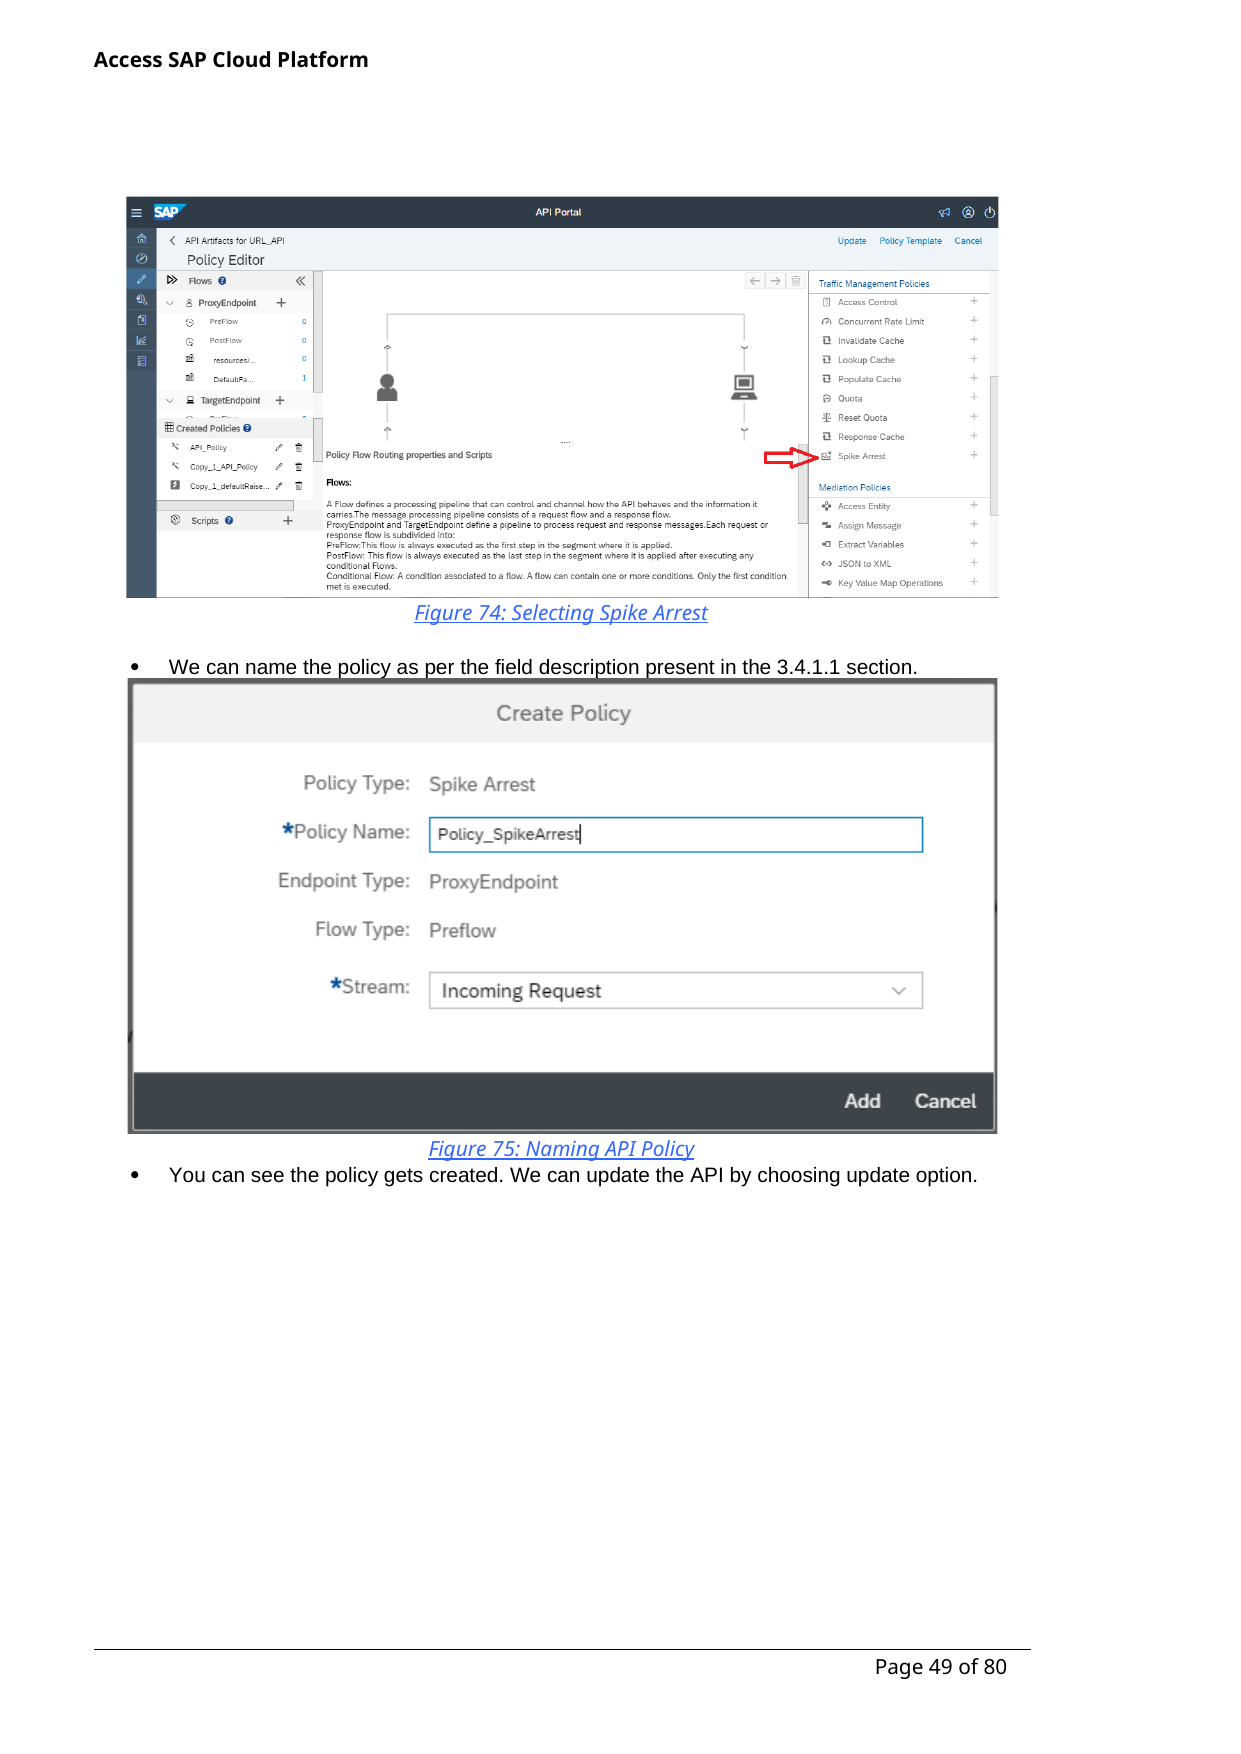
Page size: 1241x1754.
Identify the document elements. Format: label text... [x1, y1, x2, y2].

list We can name the policy as per the field description present in the 3.4.1.1 section. [131, 655, 1031, 679]
picture [127, 678, 998, 1134]
list You can see the policy gets created. We can update the API by choosing update option. [131, 1162, 1031, 1187]
picture [126, 196, 999, 598]
